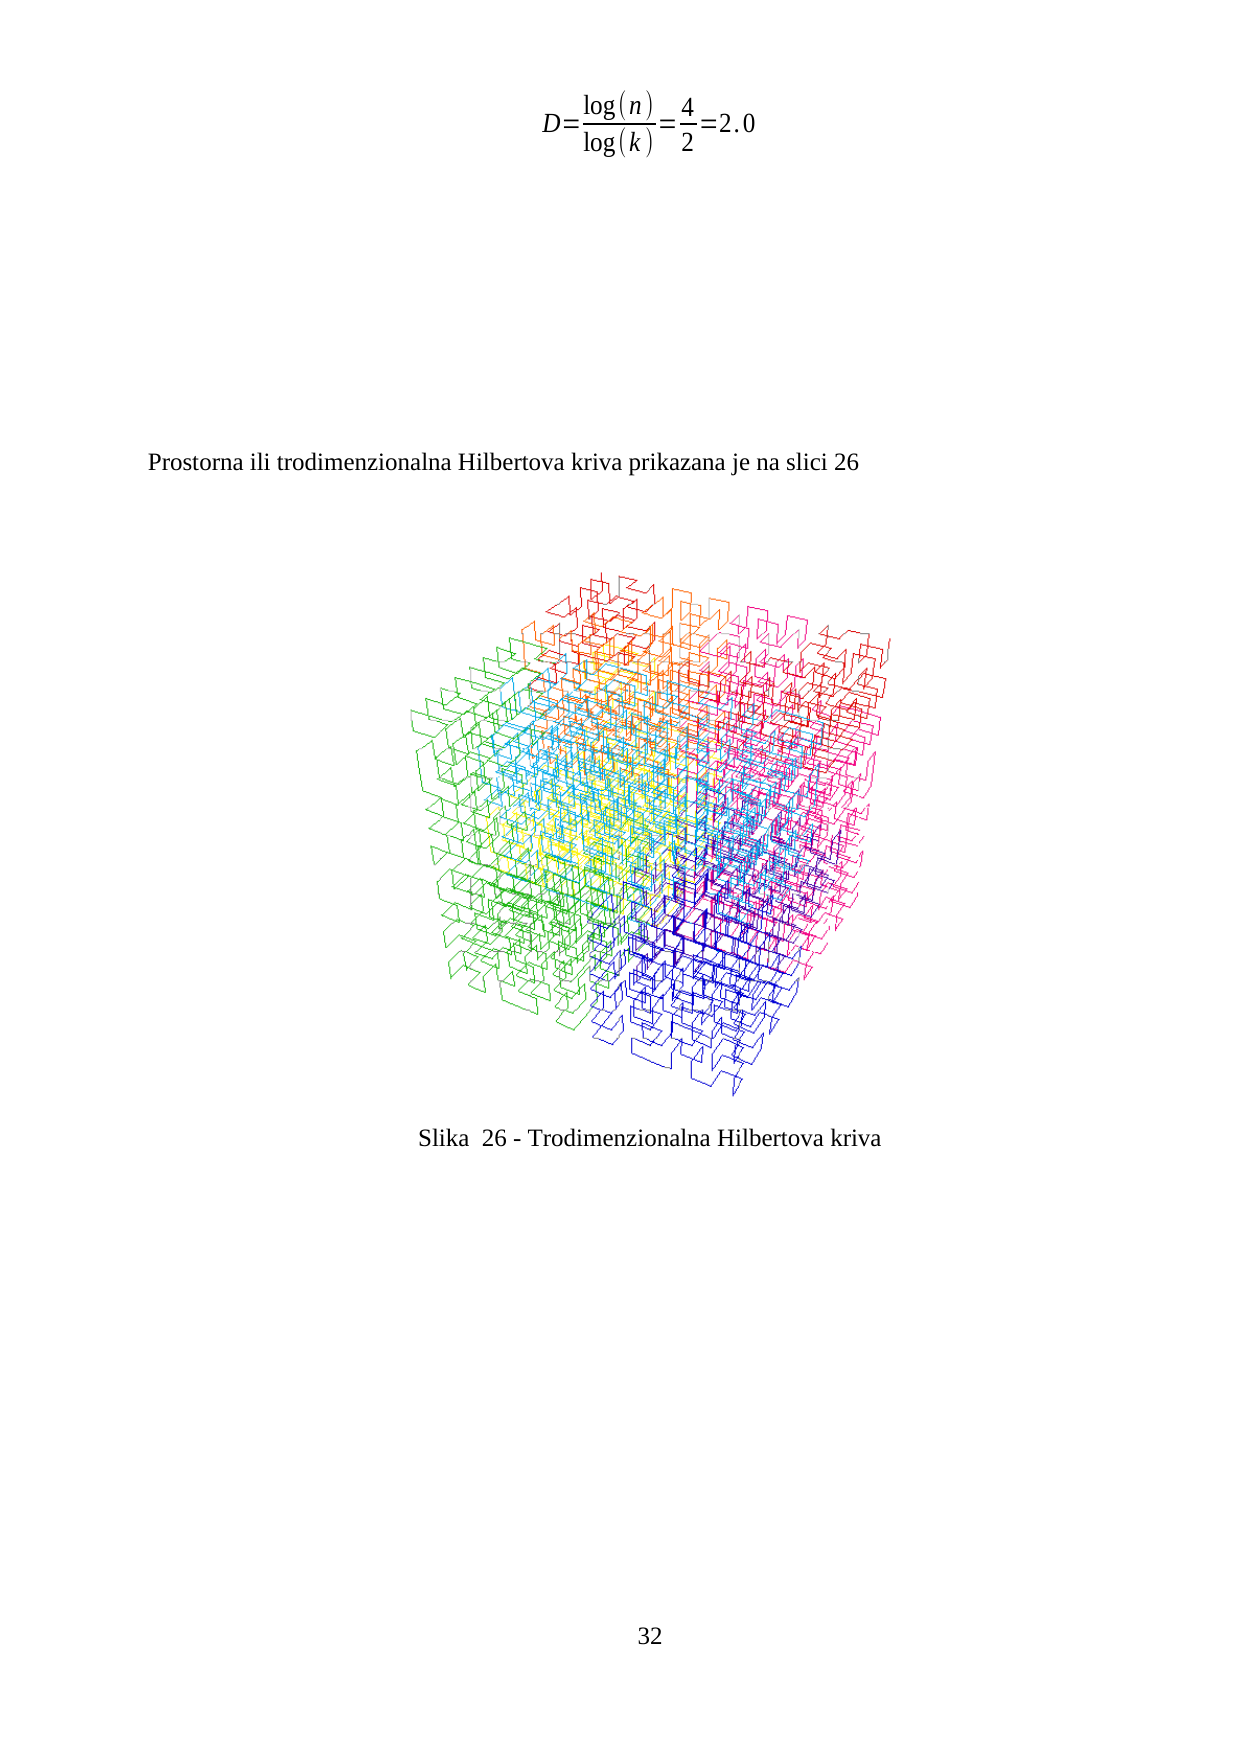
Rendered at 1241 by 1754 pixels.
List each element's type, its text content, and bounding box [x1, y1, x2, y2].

text Prostorna ili trodimenzionalna Hilbertova kriva prikazana je na slici 26 [148, 447, 1152, 476]
text Slika 26 - Trodimenzionalna Hilbertova kriva [148, 1123, 1152, 1152]
picture [396, 562, 903, 1111]
